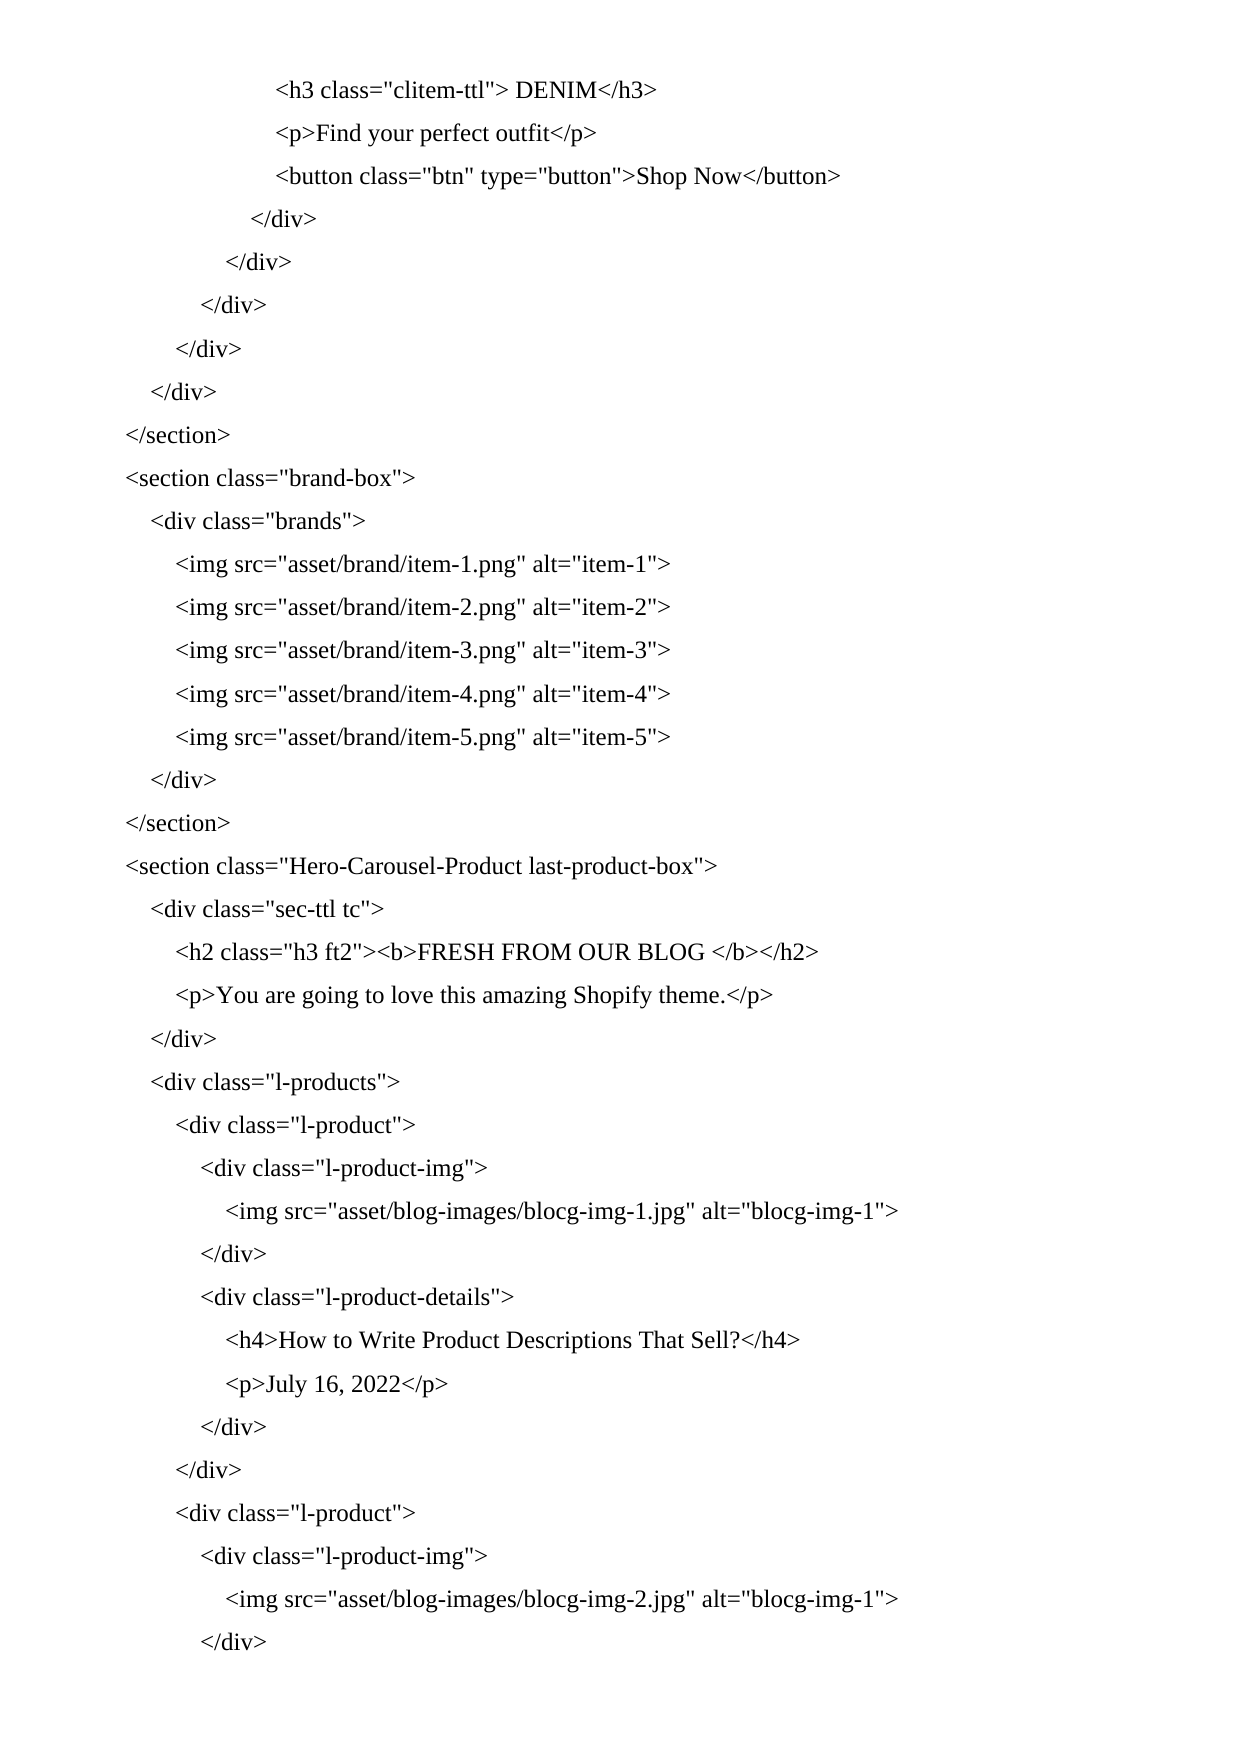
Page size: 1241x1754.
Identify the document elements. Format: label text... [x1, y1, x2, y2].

text <div class="sec-ttl tc"> [75, 894, 1165, 923]
text </section> [75, 808, 1165, 837]
text <img src="asset/brand/item-1.png" alt="item-1"> [75, 549, 1165, 578]
text </div> [75, 1412, 1165, 1441]
text </div> [75, 291, 1165, 319]
text </div> [75, 247, 1165, 276]
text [75, 161, 1165, 190]
text <img src="asset/blog-images/blocg-img-1.jpg" alt="blocg-img-1"> [75, 1196, 1165, 1225]
text </div> [75, 334, 1165, 362]
text <div class="l-product-details"> [75, 1282, 1165, 1311]
text <img src="asset/brand/item-4.png" alt="item-4"> [75, 679, 1165, 707]
text </div> [75, 1627, 1165, 1656]
text </div> [75, 1455, 1165, 1484]
text <div class="l-product-img"> [75, 1153, 1165, 1182]
text <section class="brand-box"> [75, 463, 1165, 492]
text <img src="asset/blog-images/blocg-img-2.jpg" alt="blocg-img-1"> [75, 1584, 1165, 1613]
text <div class="l-product"> [75, 1110, 1165, 1139]
text <div class="l-products"> [75, 1067, 1165, 1096]
text <p>Find your perfect outfit</p> [75, 118, 1165, 147]
text </div> [75, 204, 1165, 233]
text <div class="l-product"> [75, 1498, 1165, 1527]
text <h3 class="clitem-ttl"> DENIM</h3> [75, 75, 1165, 104]
text </div> [75, 765, 1165, 794]
text <img src="asset/brand/item-3.png" alt="item-3"> [75, 636, 1165, 664]
text </section> [75, 420, 1165, 449]
text <img src="asset/brand/item-5.png" alt="item-5"> [75, 722, 1165, 751]
text <p>You are going to love this amazing Shopify theme.</p> [75, 981, 1165, 1009]
text <img src="asset/brand/item-2.png" alt="item-2"> [75, 592, 1165, 621]
text <section class="Hero-Carousel-Product last-product-box"> [75, 851, 1165, 880]
text <h2 class="h3 ft2"><b>FRESH FROM OUR BLOG </b></h2> [75, 937, 1165, 966]
text </div> [75, 377, 1165, 406]
text <h4>How to Write Product Descriptions That Sell?</h4> [75, 1326, 1165, 1354]
text <p>July 16, 2022</p> [75, 1369, 1165, 1397]
text <div class="brands"> [75, 506, 1165, 535]
text </div> [75, 1239, 1165, 1268]
text <div class="l-product-img"> [75, 1541, 1165, 1570]
text </div> [75, 1024, 1165, 1052]
